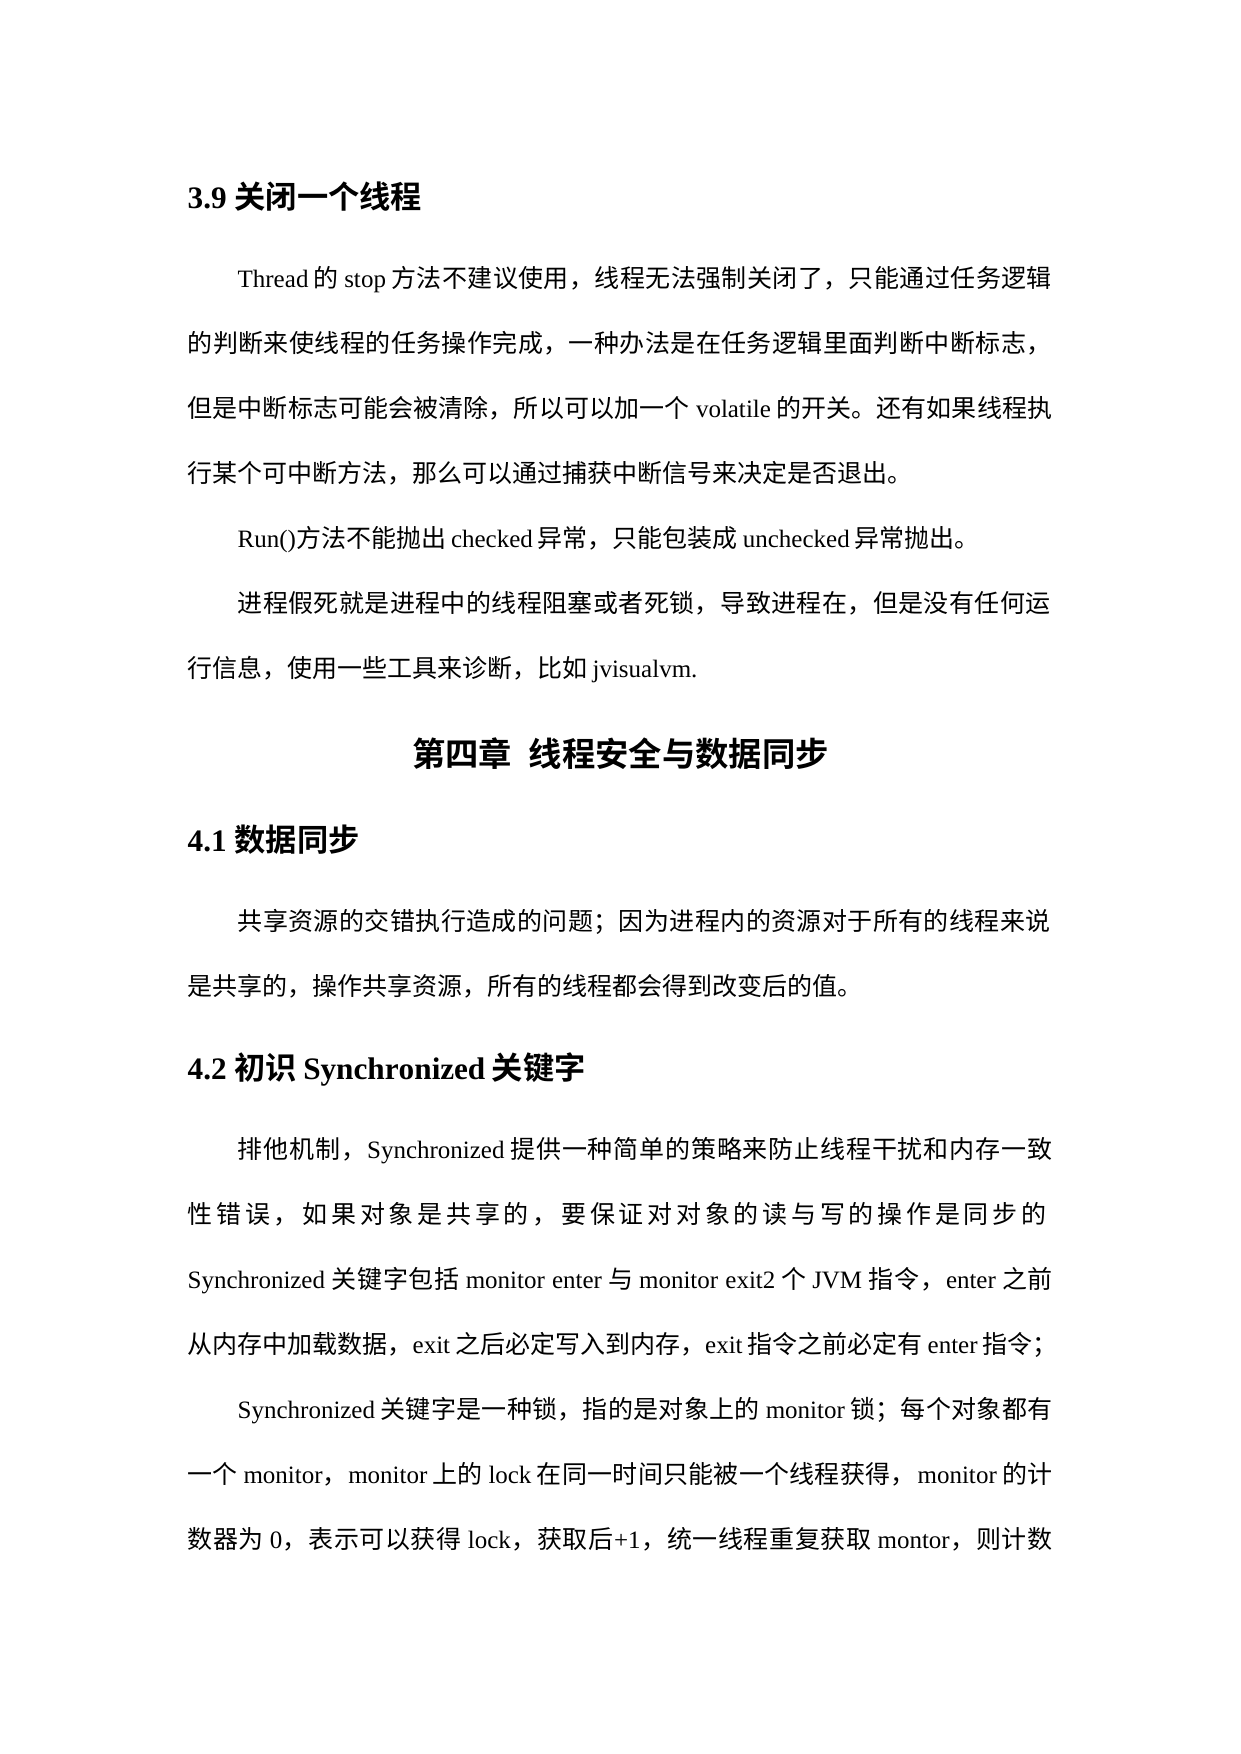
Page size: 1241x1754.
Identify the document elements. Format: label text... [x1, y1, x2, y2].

text Thread的stop方法不建议使用，线程无法强制关闭了，只能通过任务逻辑的判断来使线程的任务操作完成，一种办法是在任务逻辑里面判断中断标志，但是中断标志可能会被清除，所以可以加一个volatile的开关。还有如果线程执行某个可中断方法，那么可以通过捕获中断信号来决定是否退出。 [187, 244, 1053, 504]
text 共享资源的交错执行造成的问题；因为进程内的资源对于所有的线程来说是共享的，操作共享资源，所有的线程都会得到改变后的值。 [187, 887, 1053, 1017]
subtitle 4.2 初识Synchronized关键字 [187, 1034, 1053, 1099]
subtitle 3.9 关闭一个线程 [187, 162, 1053, 227]
subtitle 4.1 数据同步 [187, 805, 1053, 870]
subtitle 线程安全与数据同步 [187, 719, 1053, 784]
text 排他机制，Synchronized提供一种简单的策略来防止线程干扰和内存一致性错误，如果对象是共享的，要保证对对象的读与写的操作是同步的，Synchronized关键字包括monitor enter与monitor exit2个JVM指令，enter之前从内存中加载数据，exit之后必定写入到内存，exit指令之前必定有enter指令； [187, 1115, 1053, 1375]
text 进程假死就是进程中的线程阻塞或者死锁，导致进程在，但是没有任何运行信息，使用一些工具来诊断，比如jvisualvm. [187, 569, 1053, 699]
text Run()方法不能抛出checked异常，只能包装成unchecked异常抛出。 [187, 504, 1053, 569]
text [187, 1375, 1053, 1570]
